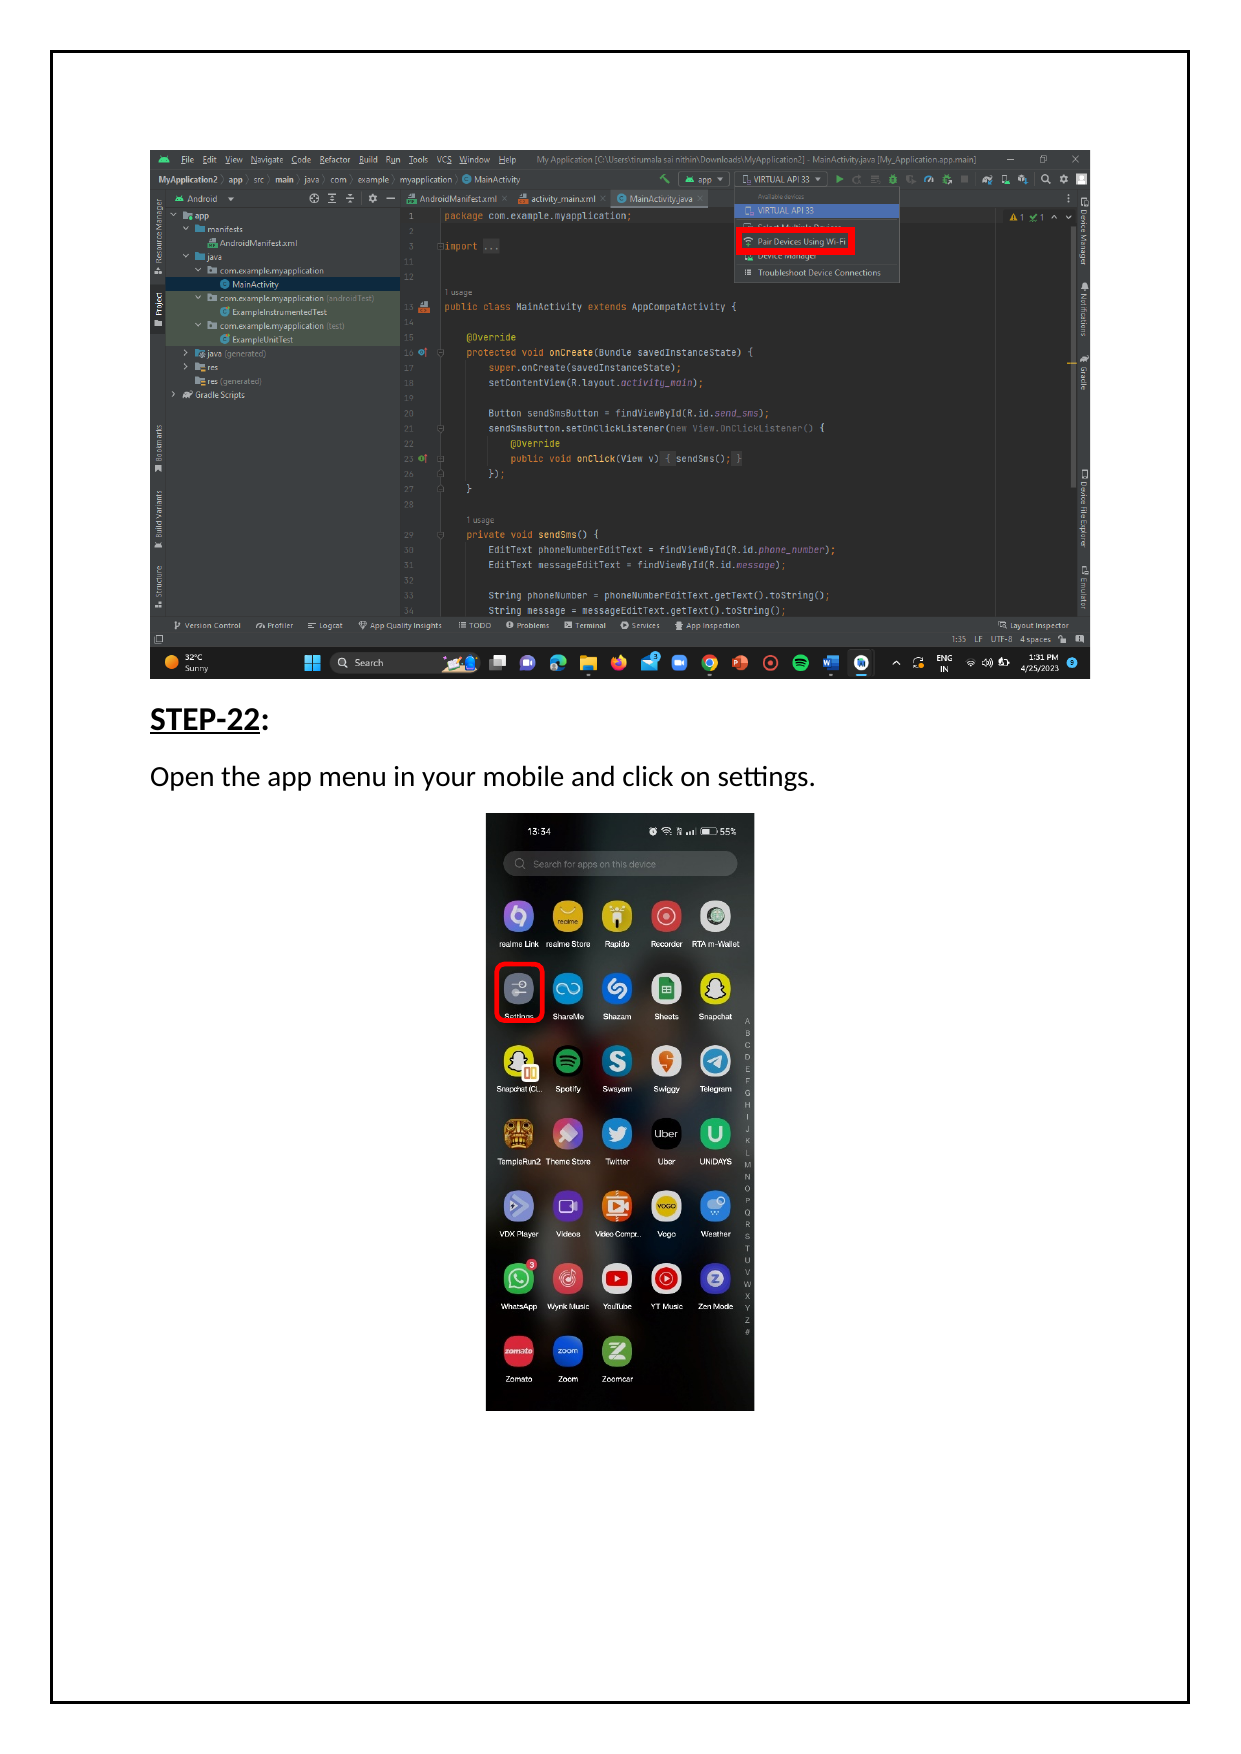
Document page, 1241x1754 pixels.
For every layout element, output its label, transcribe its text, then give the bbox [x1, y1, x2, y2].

text STEP-22: [150, 698, 1090, 738]
picture [485, 813, 755, 1411]
text Open the app menu in your mobile and click on settings. [150, 758, 1090, 794]
picture [150, 150, 1091, 679]
